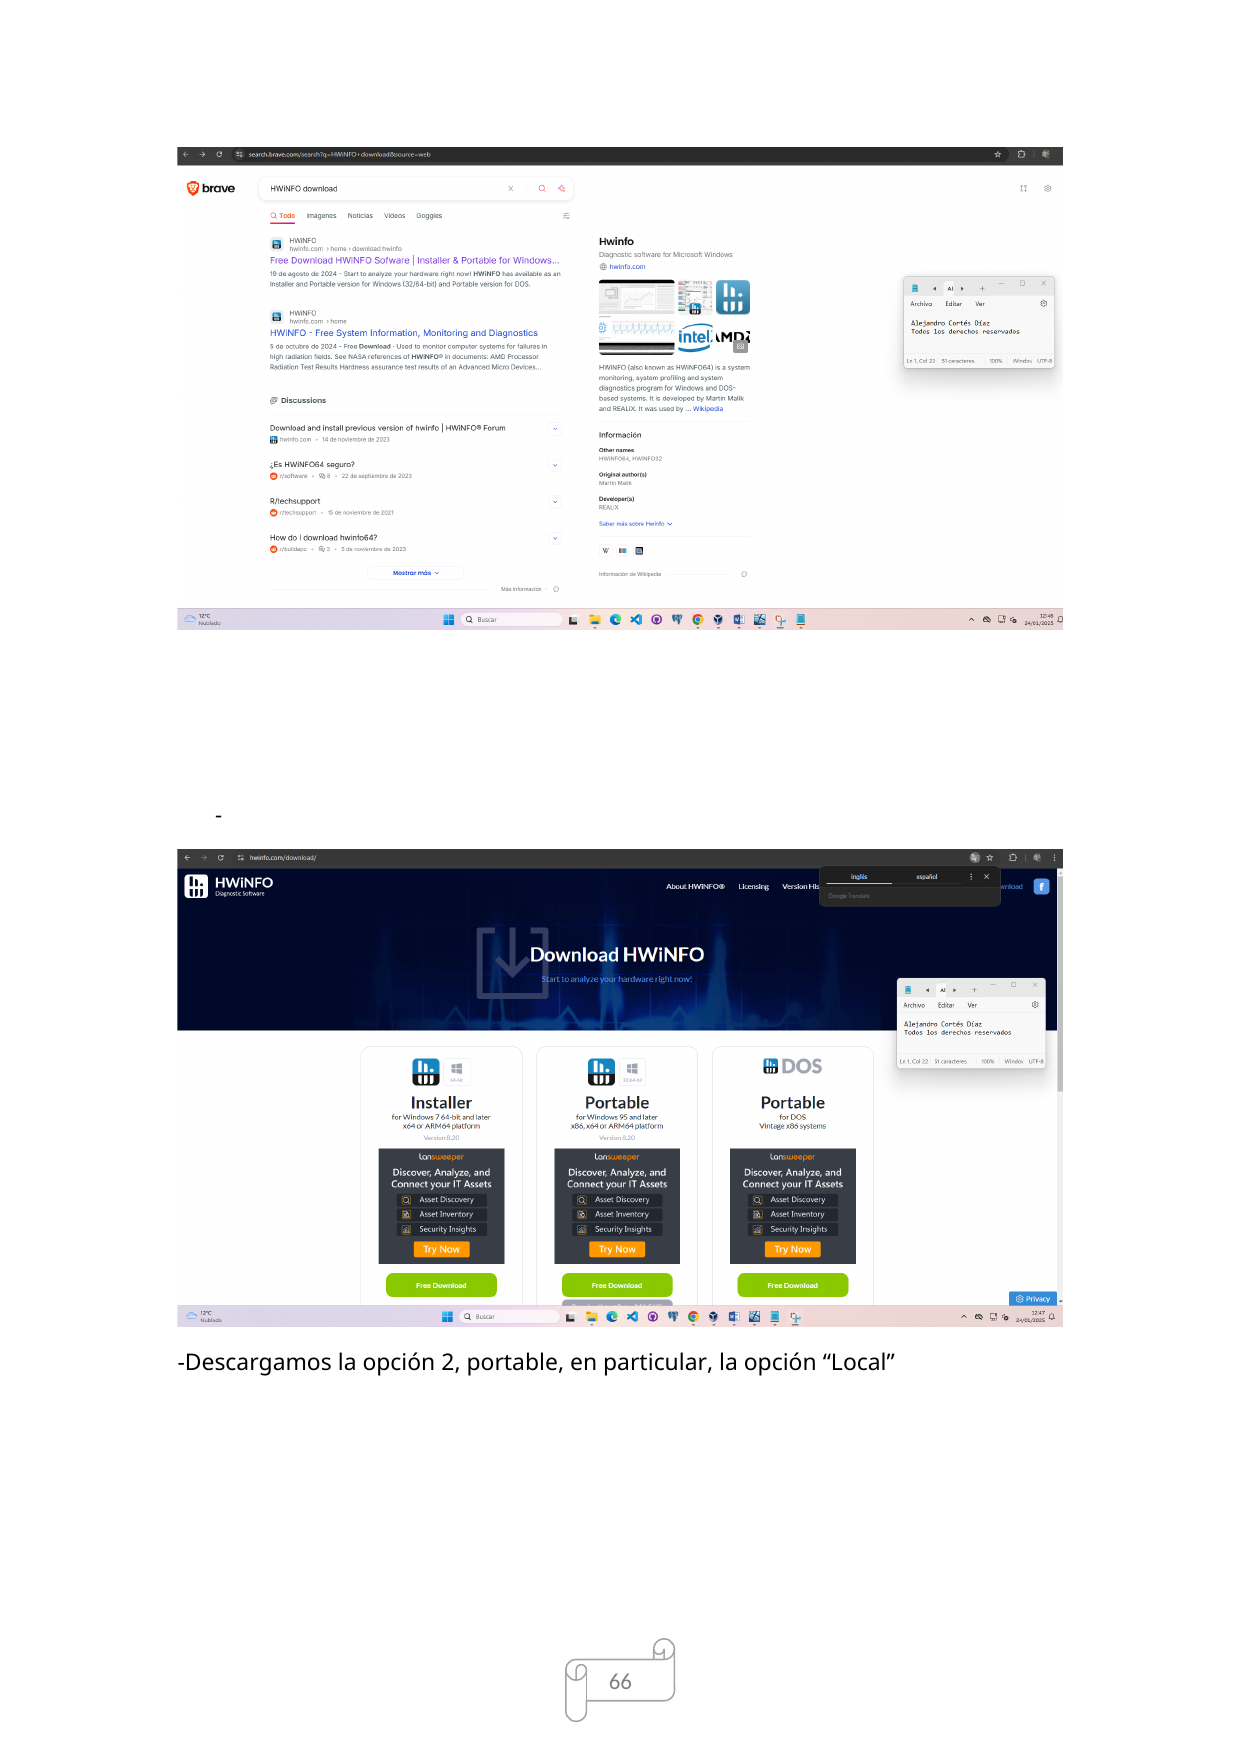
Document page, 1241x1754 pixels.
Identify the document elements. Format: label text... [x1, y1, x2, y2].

text -Descargamos la opción 2, portable, en particular, la opción “Local” [177, 1346, 1063, 1377]
picture [177, 849, 1063, 1327]
picture [177, 147, 1063, 630]
